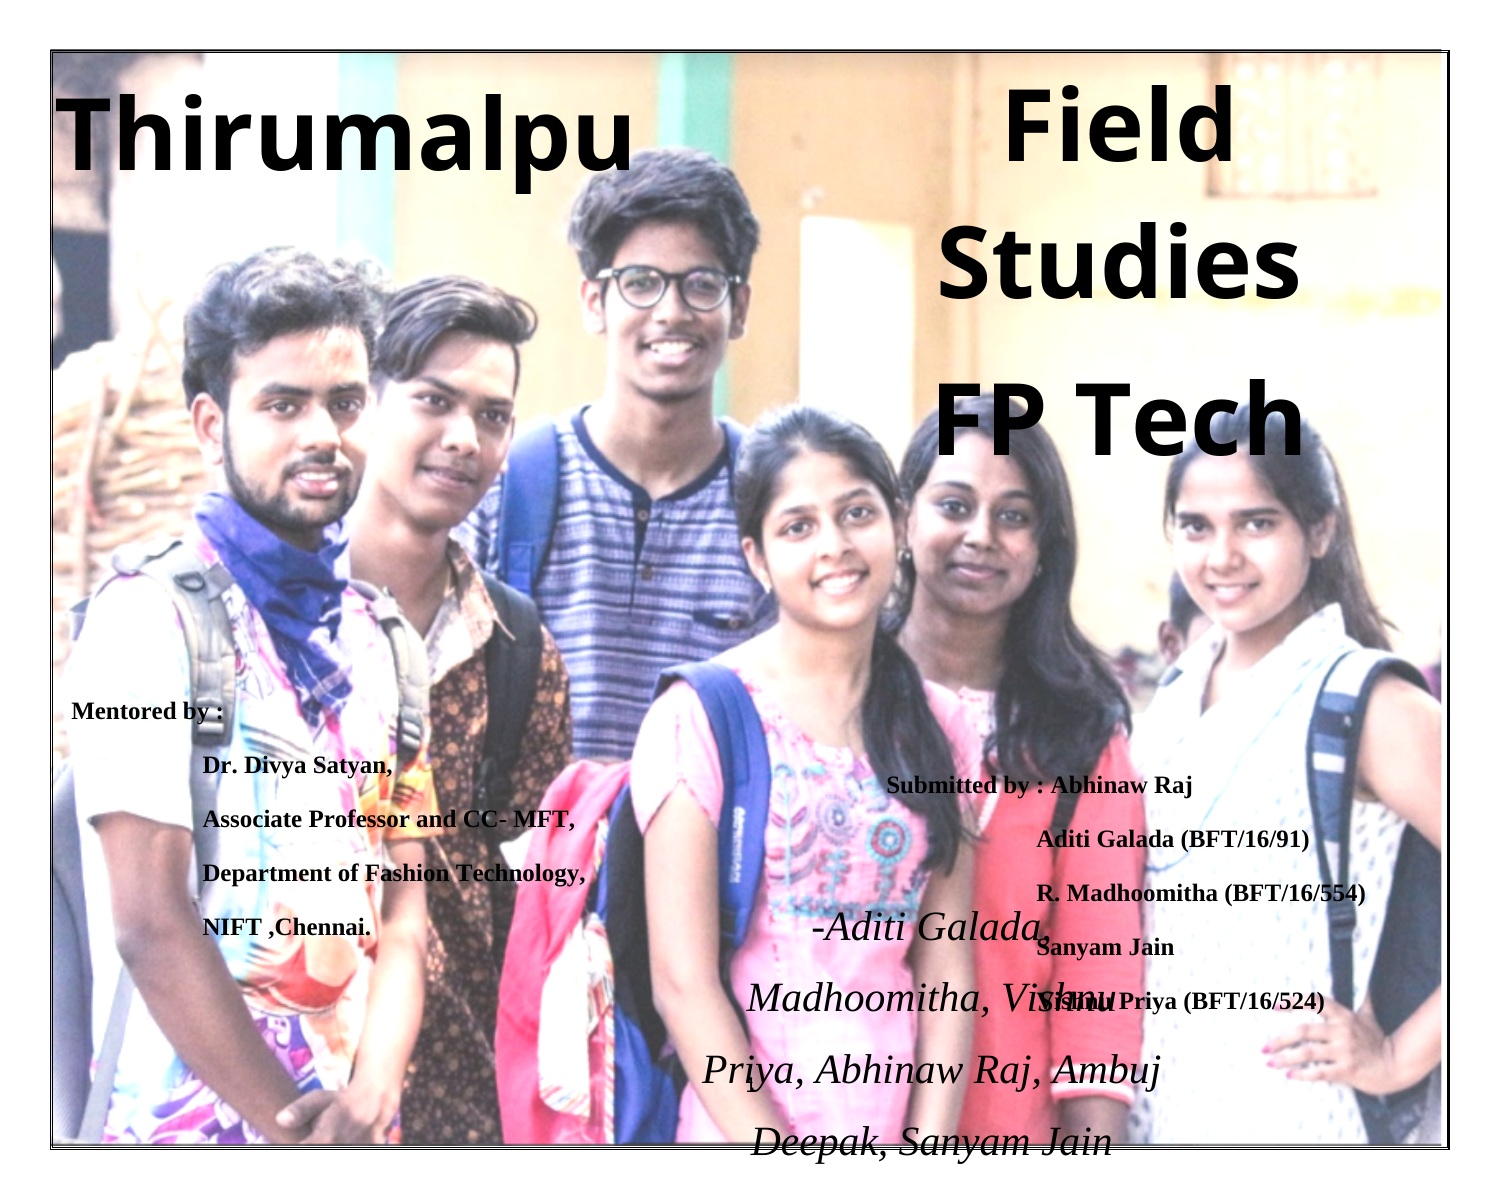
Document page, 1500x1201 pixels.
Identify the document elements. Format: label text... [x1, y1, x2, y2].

text The co-operative society provides the weavers orders for sarees along with raw materials and buys the sarees from them. The only problem being the sale of sarees is less from January to May and hence the weavers are given lesser orders as there isn’t enough storage. [53, 53, 1442, 1146]
